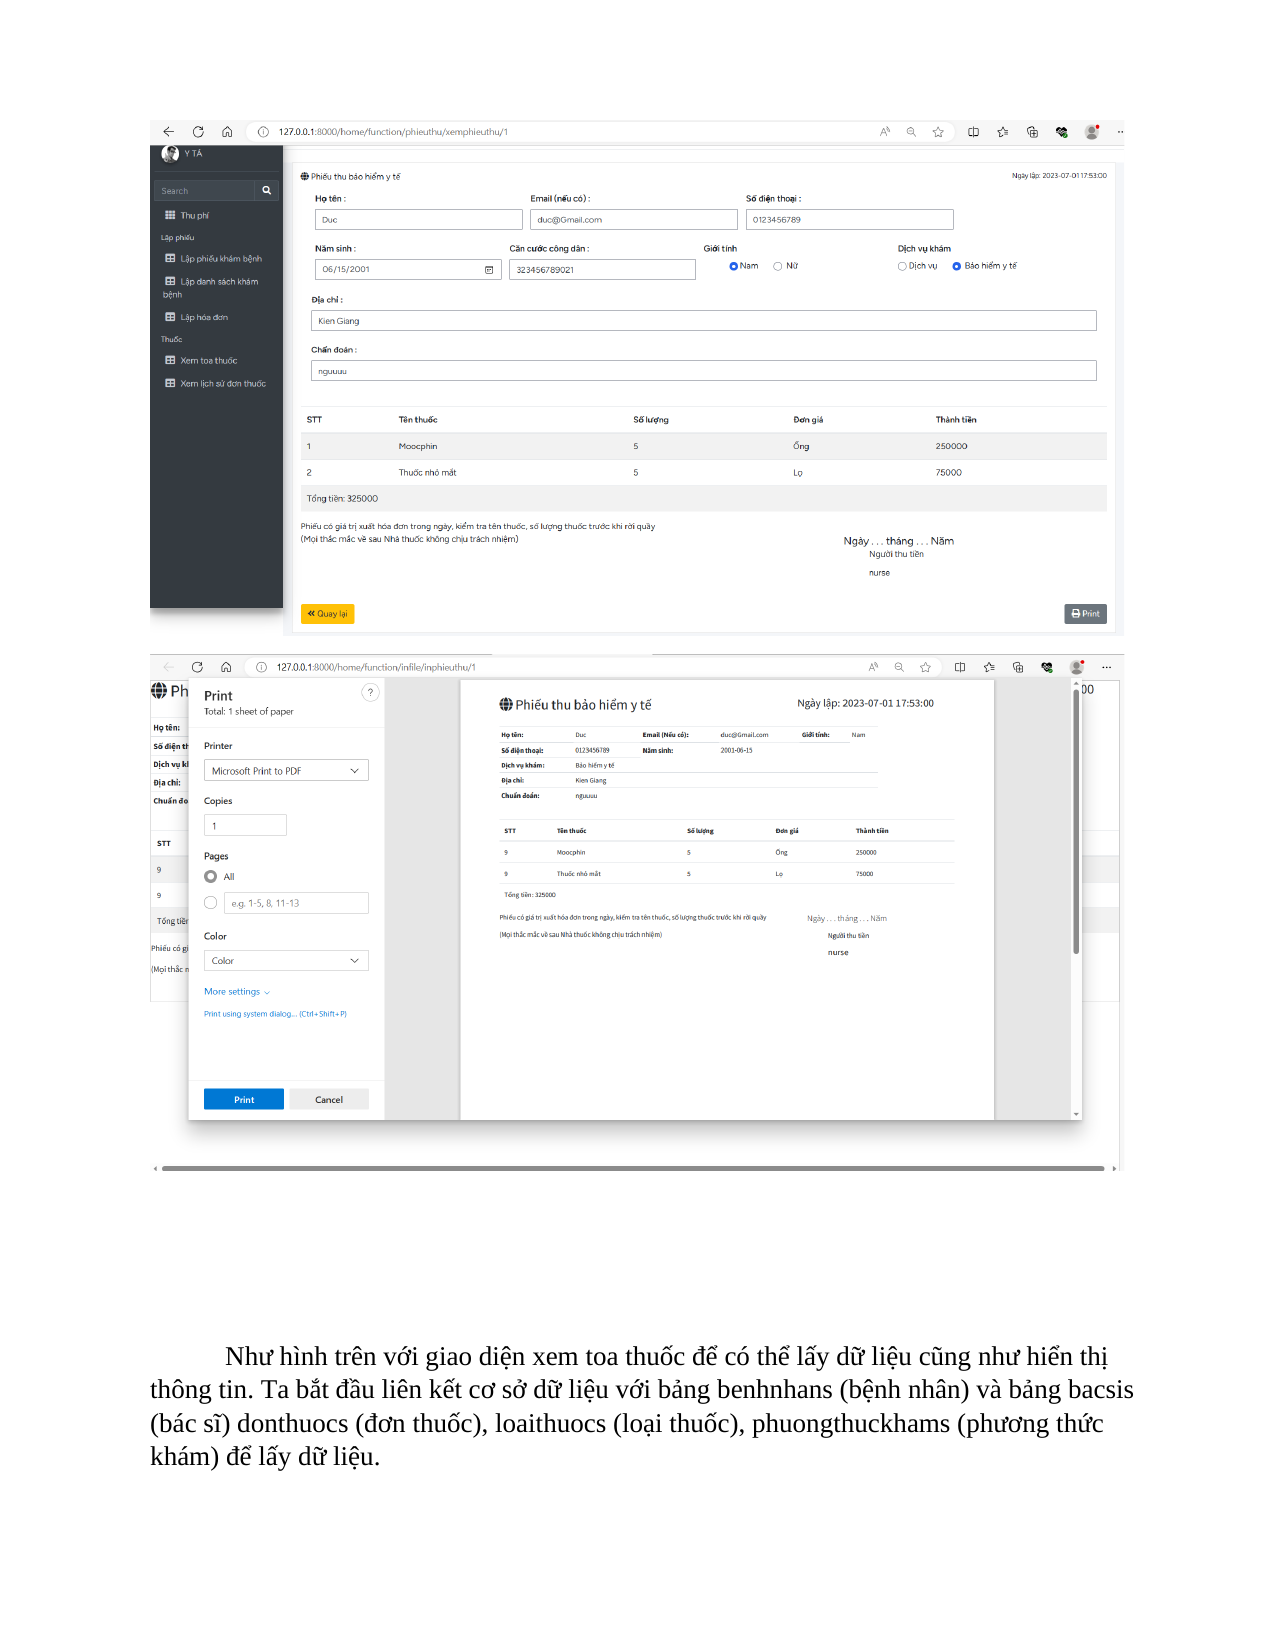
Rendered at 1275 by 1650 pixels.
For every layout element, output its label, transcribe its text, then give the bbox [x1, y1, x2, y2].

picture [150, 654, 1125, 1171]
picture [150, 120, 1125, 636]
text Như hình trên với giao diện xem toa thuốc để có thể lấy dữ liệu cũng như hiển thị thông tin. Ta bắt đầu liên kết cơ sở dữ liệu với bảng benhnhans (bệnh nhân) và bảng bacsis (bác sĩ) donthuocs (đơn thuốc), loaithuocs (loại thuốc), phuongthuckhams (phương thức khám) để lấy dữ liệu. [150, 1340, 1155, 1472]
